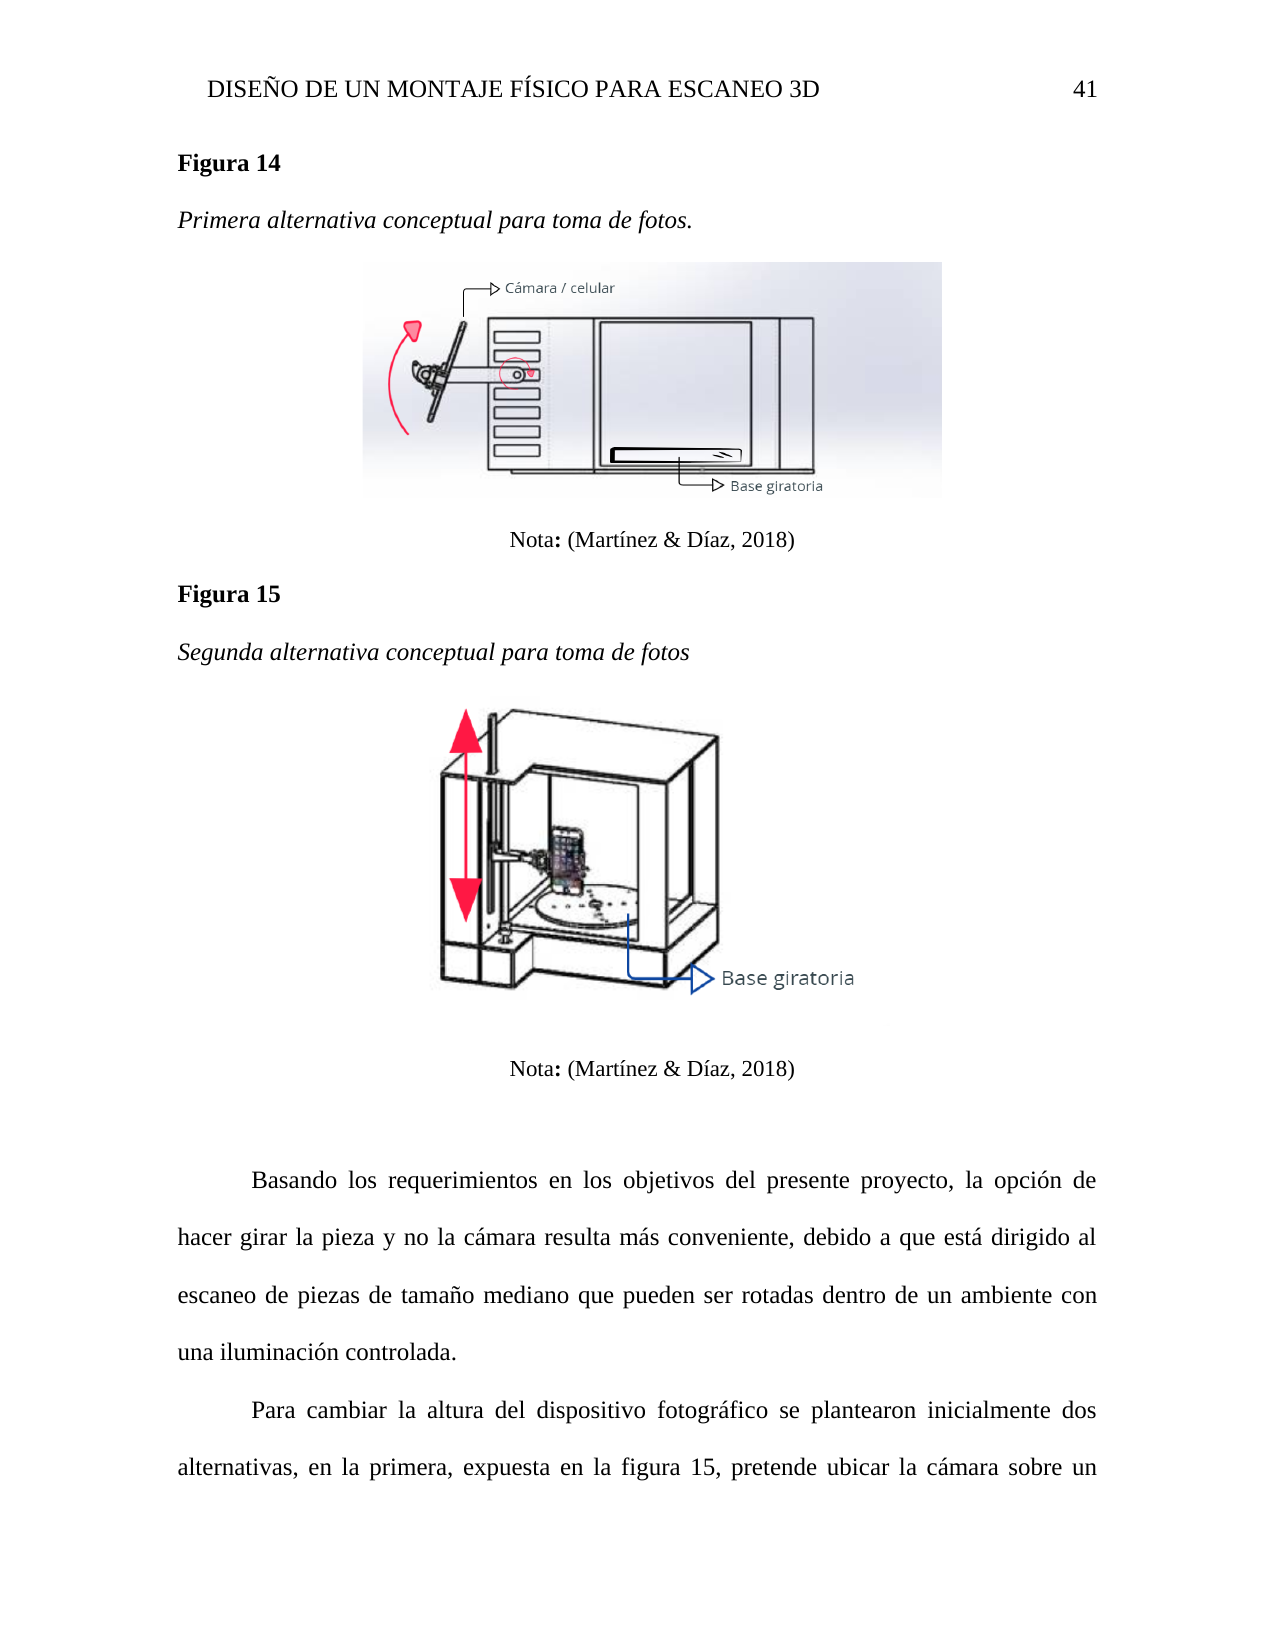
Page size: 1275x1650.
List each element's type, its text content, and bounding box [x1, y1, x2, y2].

text Basando los requerimientos en los objetivos del presente proyecto, la opción de hacer girar la pieza y no la cámara resulta más conveniente, debido a que está dirigido al escaneo de piezas de tamaño mediano que pueden ser rotadas dentro de un ambiente con una iluminación controlada. [177, 1165, 1098, 1366]
picture [414, 694, 891, 1026]
text Nota: [177, 526, 1098, 553]
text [177, 1395, 1098, 1481]
text Nota: [177, 1055, 1098, 1081]
text Figura 14 Primera alternativa conceptual para toma de fotos. [177, 148, 1098, 234]
text Figura 15 Segunda alternativa conceptual para toma de fotos [177, 579, 1098, 665]
picture [362, 262, 942, 498]
